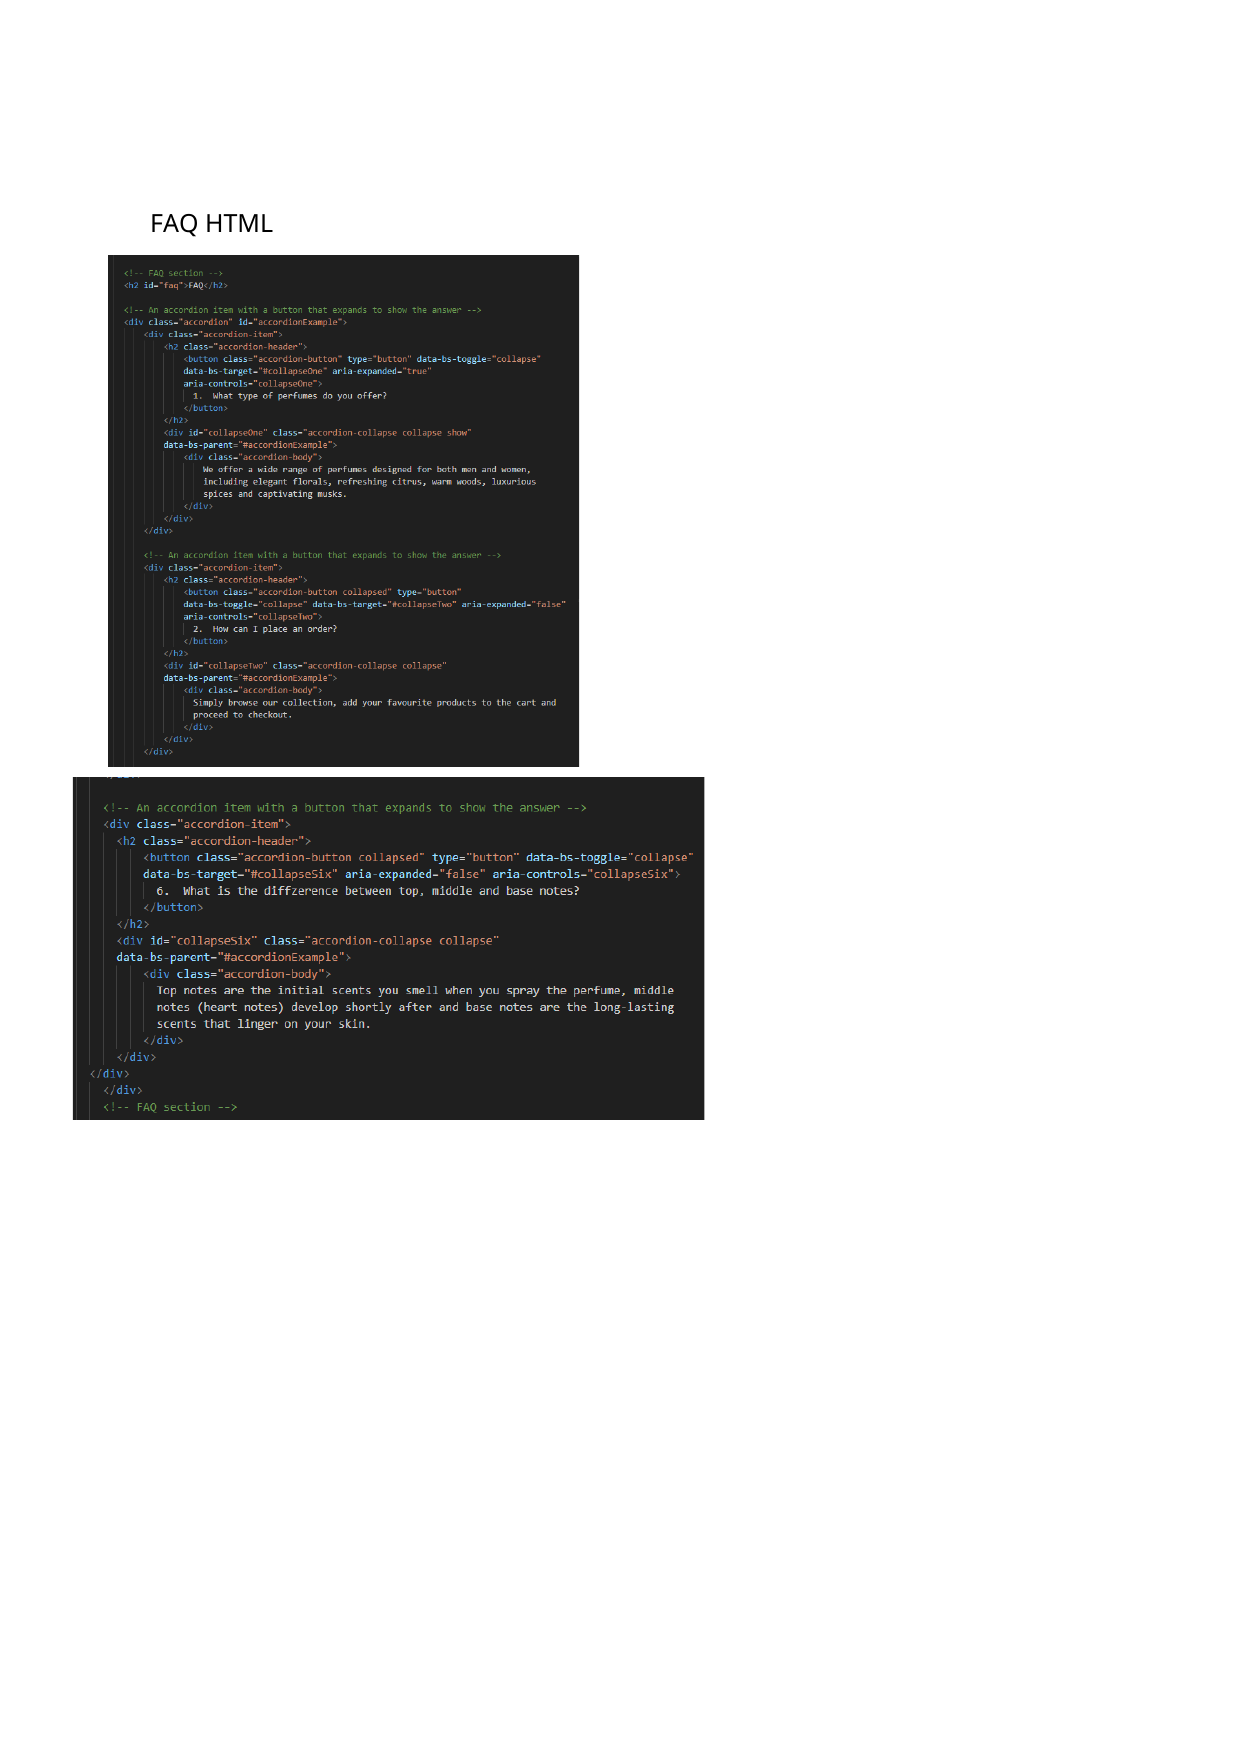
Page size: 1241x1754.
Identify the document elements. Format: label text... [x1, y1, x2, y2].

picture [108, 255, 580, 767]
picture [72, 777, 705, 1120]
text FAQ HTML [150, 206, 1090, 240]
